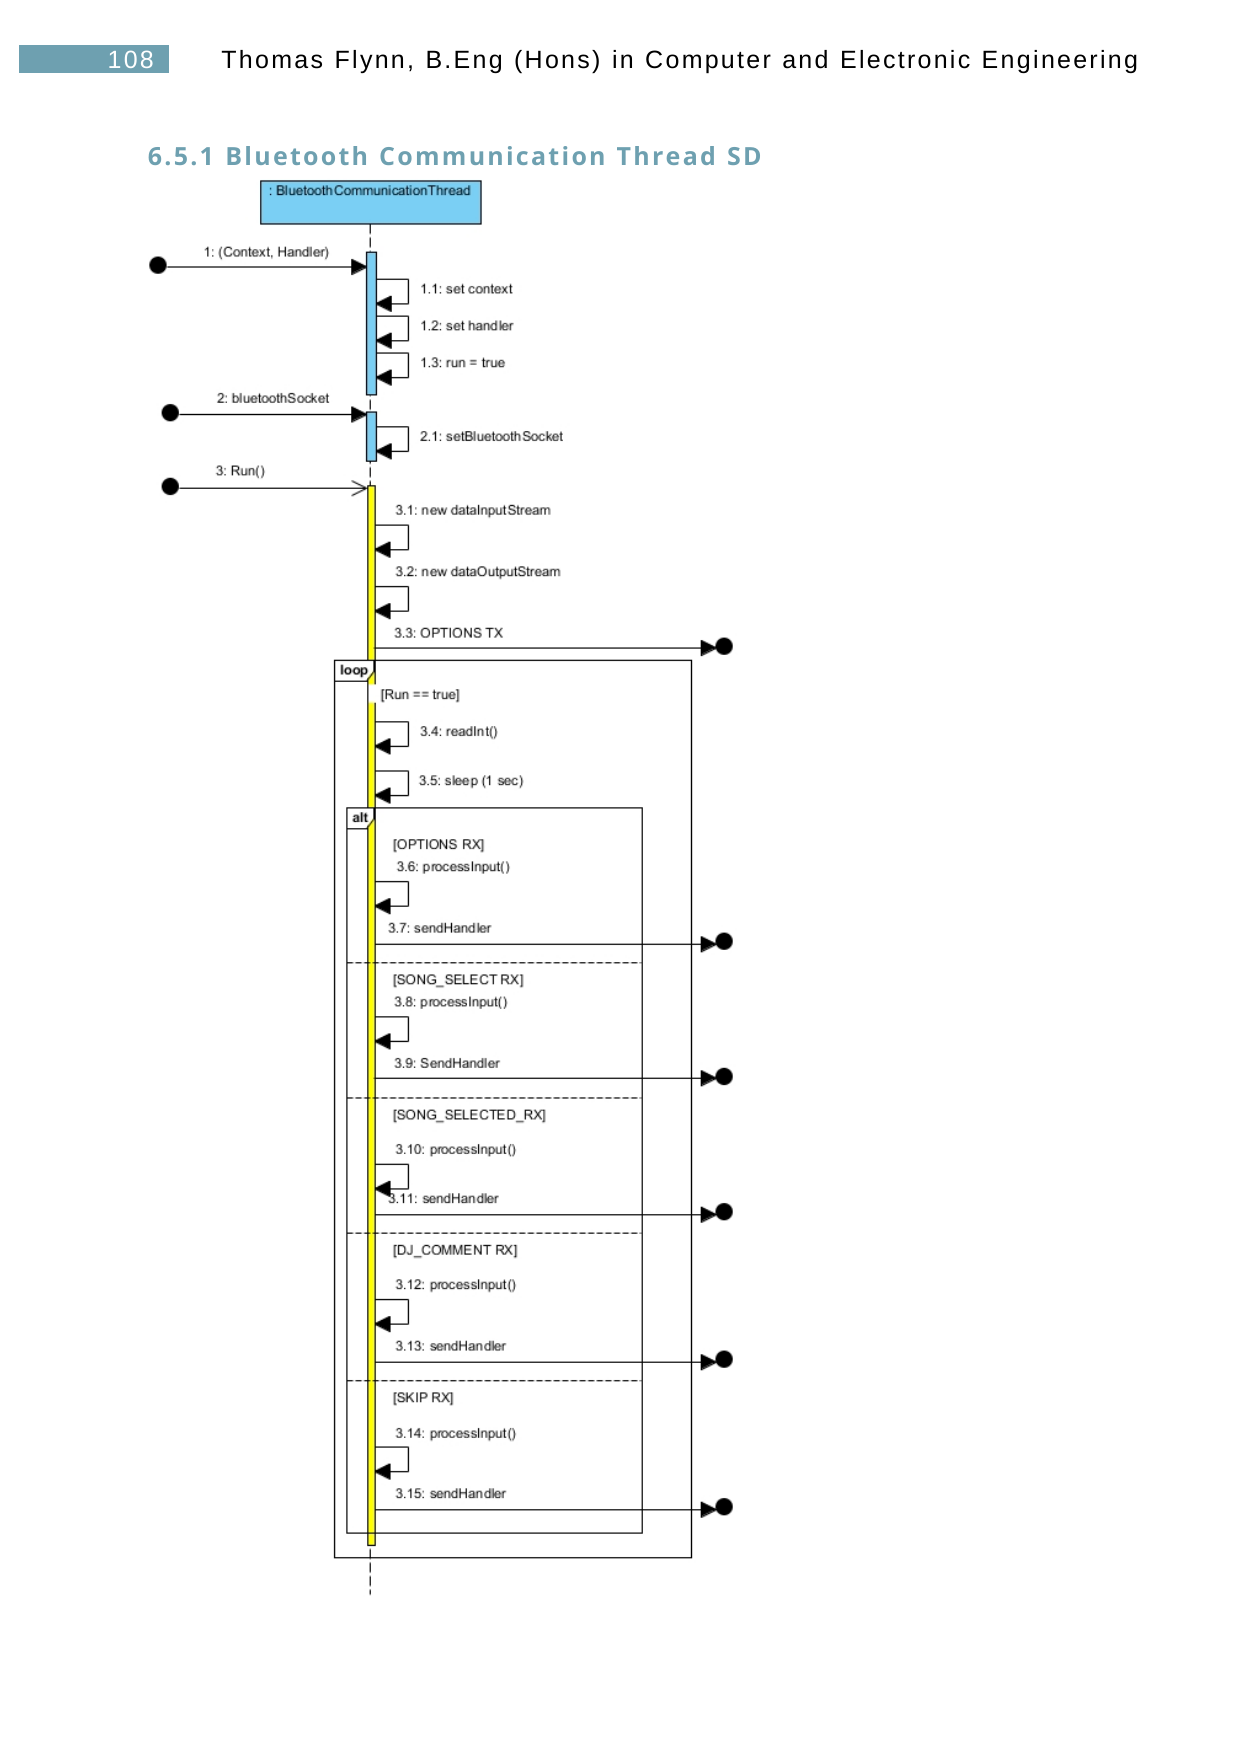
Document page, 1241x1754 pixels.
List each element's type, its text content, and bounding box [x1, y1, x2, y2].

picture [147, 178, 739, 1599]
subtitle 6.5.1 Bluetooth Communication Thread SD [148, 139, 1122, 173]
